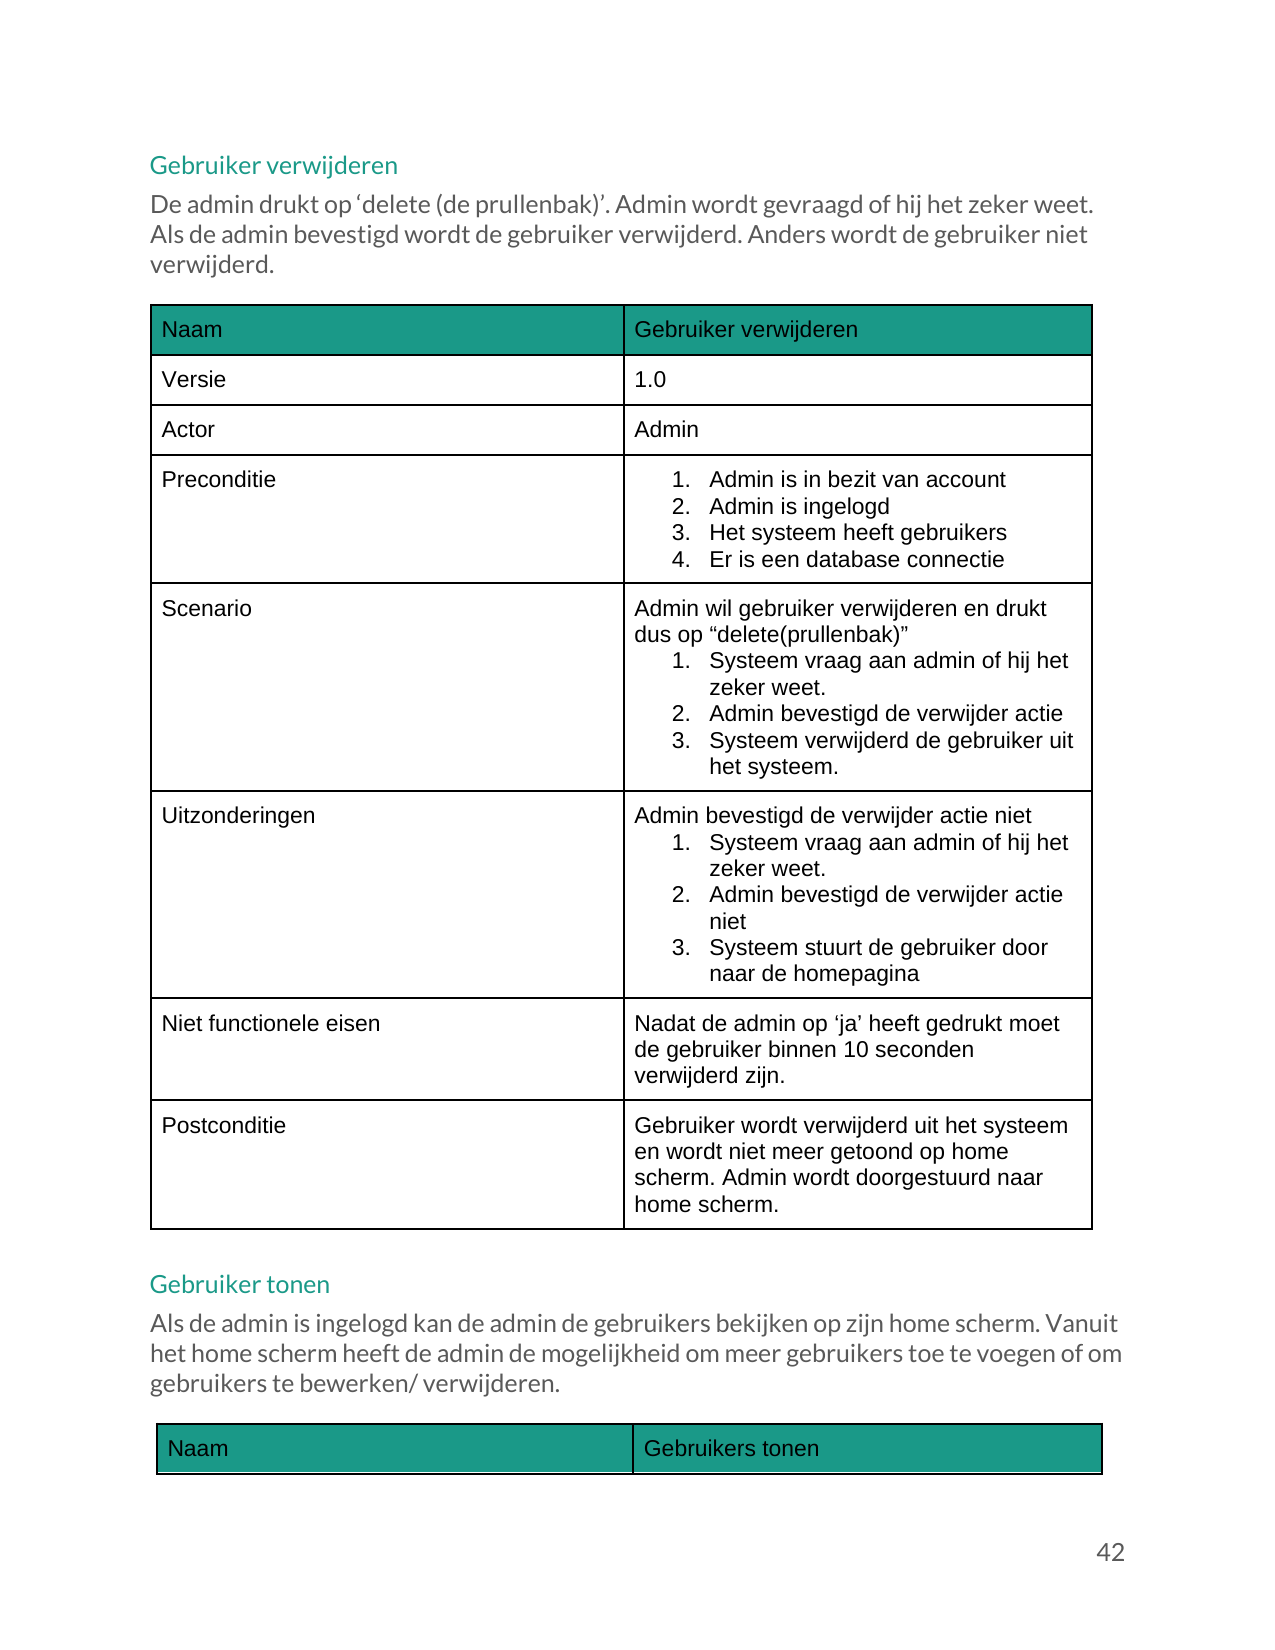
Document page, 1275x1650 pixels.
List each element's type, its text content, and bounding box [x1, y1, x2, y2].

table_cell Admin wil gebruiker verwijderen en drukt dus op “delete(prullenbak)” Systeem vraag aan admin of hij het zeker weet. Admin bevestigd de verwijder actie Systeem verwijderd de gebruiker uit het systeem. [625, 584, 1091, 790]
table_cell Niet functionele eisen [152, 999, 623, 1099]
table_cell 1.0 [625, 356, 1091, 404]
table_cell Postconditie [152, 1101, 623, 1227]
table_header Gebruiker verwijderen [625, 306, 1091, 354]
table_header Naam [152, 306, 623, 354]
table_header Gebruikers tonen [634, 1425, 1101, 1472]
table_cell Admin bevestigd de verwijder actie niet Systeem vraag aan admin of hij het zeker weet. Admin bevestigd de verwijder actie niet Systeem stuurt de gebruiker door naar de homepagina [625, 792, 1091, 997]
table_cell Versie [152, 356, 623, 404]
table_cell Admin [625, 406, 1091, 454]
table_header Naam [158, 1425, 632, 1472]
subtitle Gebruiker verwijderen [149, 150, 1125, 180]
text De admin drukt op ‘delete (de prullenbak)’. Admin wordt gevraagd of hij het zeker weet. Als de admin bevestigd wordt de gebruiker verwijderd. Anders wordt de gebruiker niet verwijderd. [150, 189, 1125, 279]
table_cell Gebruiker wordt verwijderd uit het systeem en wordt niet meer getoond op home scherm. Admin wordt doorgestuurd naar home scherm. [625, 1101, 1091, 1227]
table_cell Uitzonderingen [152, 792, 623, 997]
table_cell Actor [152, 406, 623, 454]
subtitle Gebruiker tonen [149, 1268, 1125, 1298]
text Als de admin is ingelogd kan de admin de gebruikers bekijken op zijn home scherm. Vanuit het home scherm heeft de admin de mogelijkheid om meer gebruikers toe te voegen of om gebruikers te bewerken/ verwijderen. [150, 1307, 1125, 1397]
table_cell Nadat de admin op ‘ja’ heeft gedrukt moet de gebruiker binnen 10 seconden verwijderd zijn. [625, 999, 1091, 1099]
table_cell Scenario [152, 584, 623, 790]
table_cell Preconditie [152, 456, 623, 582]
table_cell Admin is in bezit van account Admin is ingelogd Het systeem heeft gebruikers Er is een database connectie [625, 456, 1091, 582]
